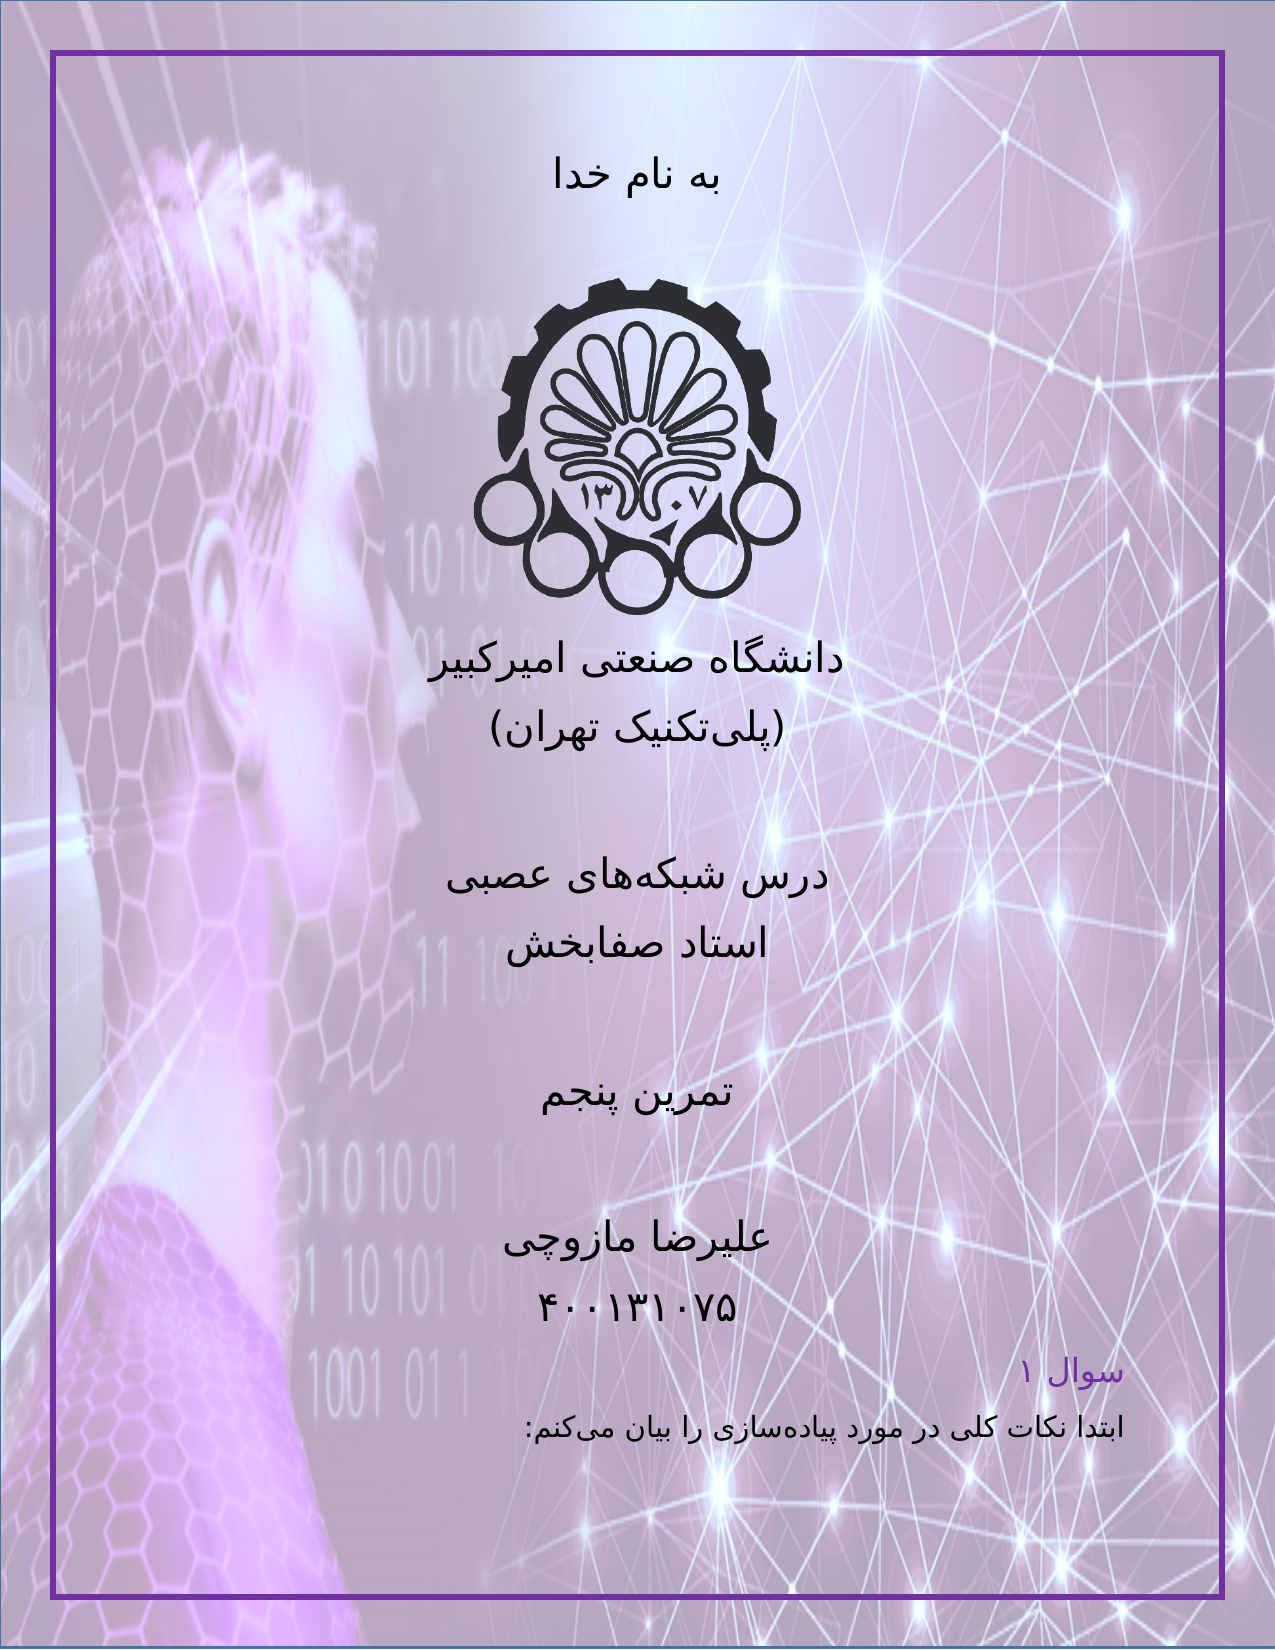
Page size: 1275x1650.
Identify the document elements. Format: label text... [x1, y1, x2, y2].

text دانشگاه صنعتی امیرکبیر [150, 634, 1125, 683]
text استاد صفابخش [150, 919, 1125, 968]
text ابتدا نکات کلی در مورد پیاده‌سازی را بیان می‌کنم: [150, 1410, 1125, 1444]
text ۴۰۰۱۳۱۰۷۵ [150, 1282, 1125, 1331]
text به نام خدا [150, 150, 1125, 198]
text درس شبکه‌های عصبی [150, 850, 1125, 899]
text (پلی‌تکنیک تهران) [150, 703, 1125, 752]
text علیرضا مازوچی [150, 1213, 1125, 1262]
text تمرین پنجم [150, 1066, 1125, 1115]
text سوال ۱ [150, 1351, 1125, 1390]
